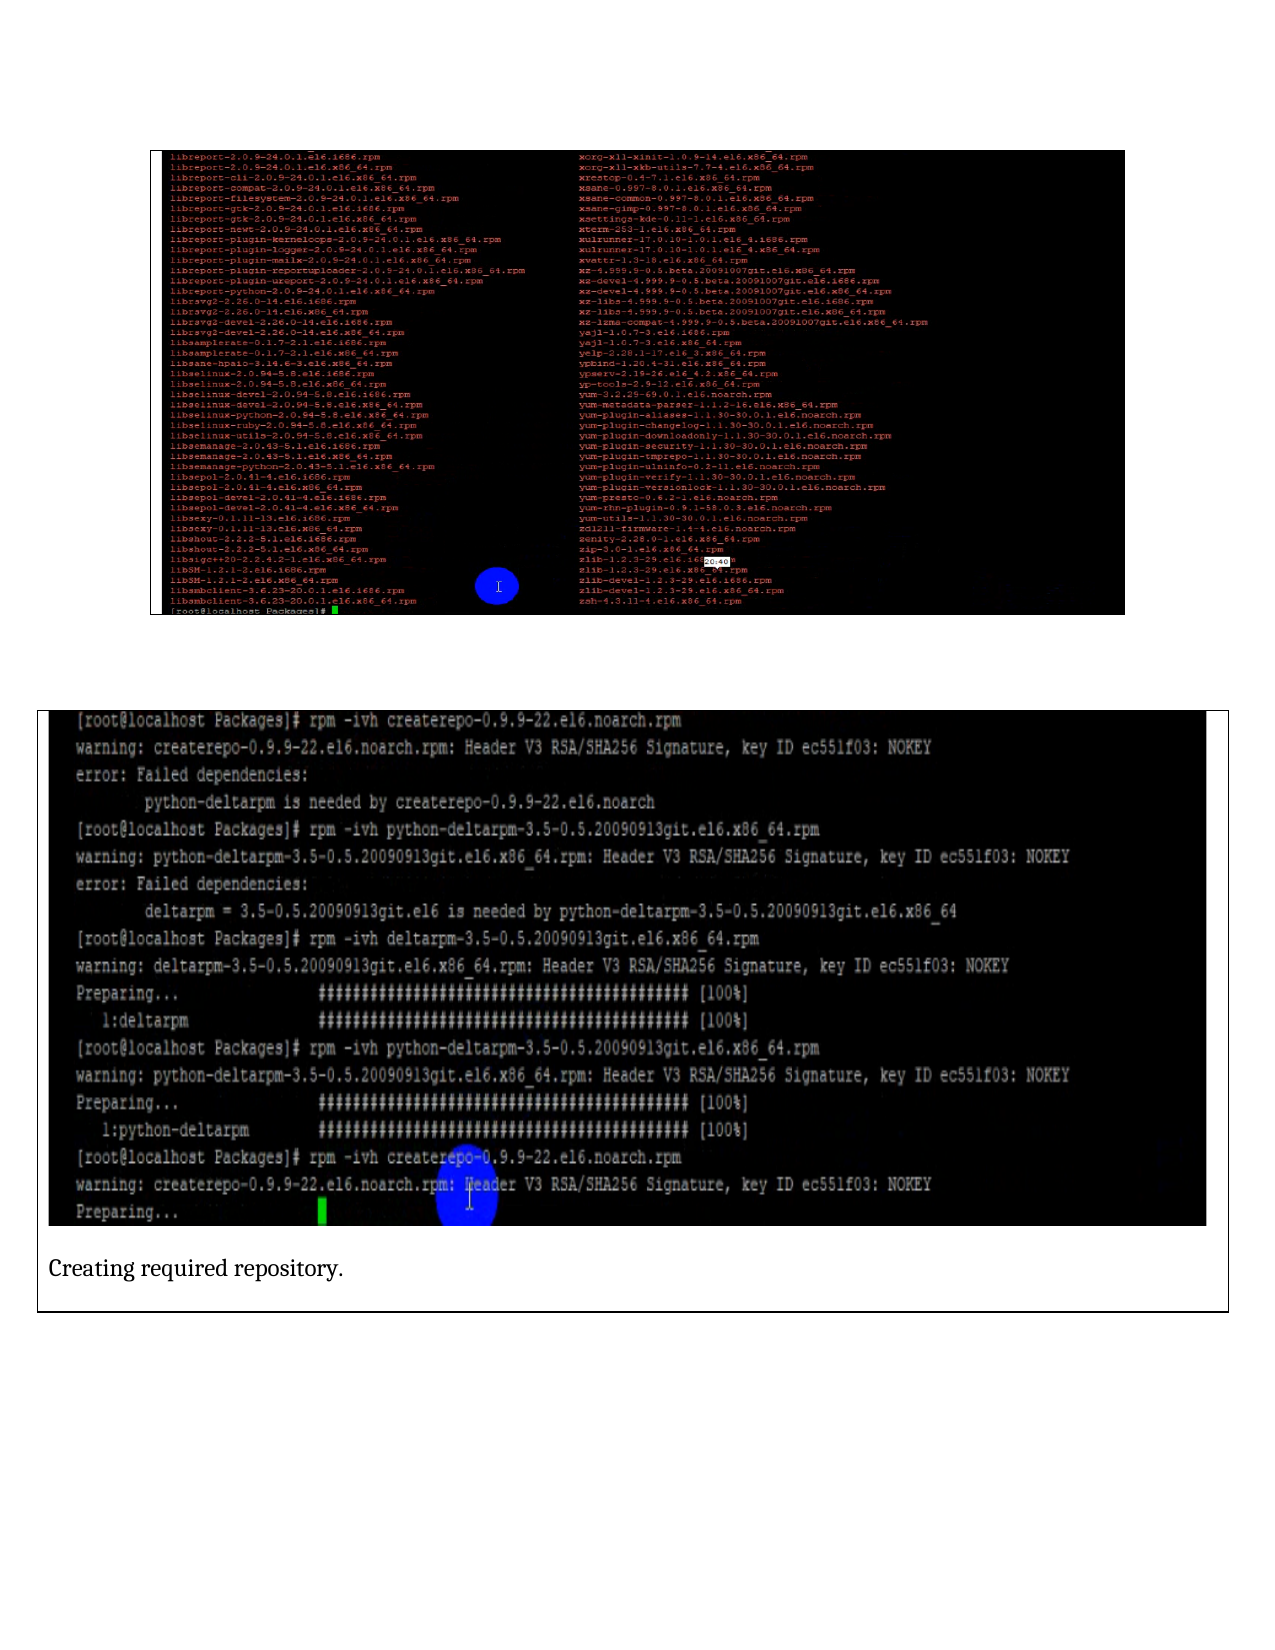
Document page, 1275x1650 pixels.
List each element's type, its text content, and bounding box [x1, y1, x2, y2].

table_header [151, 151, 161, 613]
picture [161, 151, 1125, 614]
picture [48, 711, 1207, 1226]
table_header Creating required repository. [38, 711, 1228, 1311]
